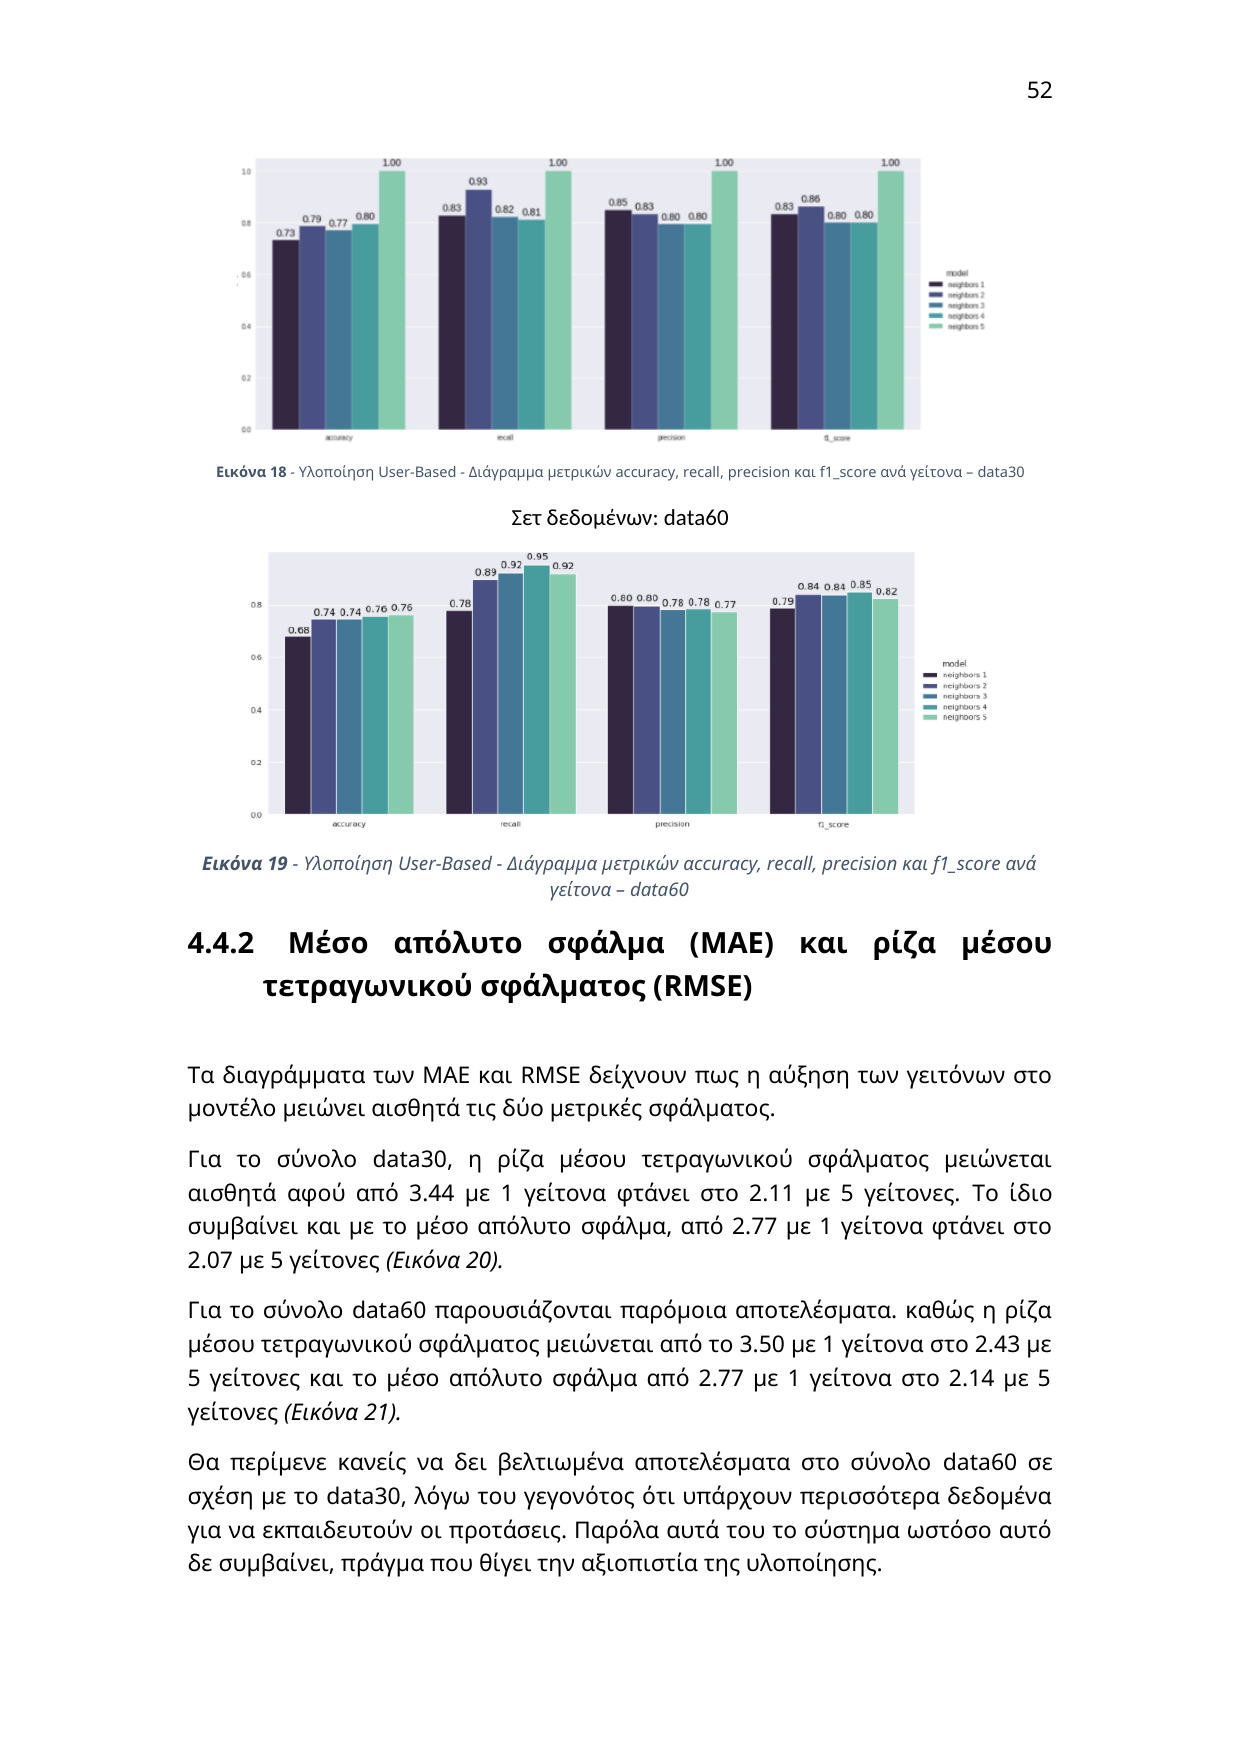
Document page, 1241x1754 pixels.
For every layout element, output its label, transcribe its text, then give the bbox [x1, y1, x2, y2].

picture [229, 150, 1011, 446]
subtitle Μέσο απόλυτο σφάλμα (MAE) και ρίζα μέσου τετραγωνικού σφάλματος (RMSE) [187, 922, 1053, 1005]
text Εικόνα 18 - Υλοποίηση User-Based - Διάγραμμα μετρικών accuracy, recall, precision και f1_score ανά γείτονα – data30 [187, 462, 1053, 482]
text Τα διαγράμματα των ΜΑΕ και RMSE δείχνουν πως η αύξηση των γειτόνων στο μοντέλο μειώνει αισθητά τις δύο μετρικές σφάλματος. [187, 1058, 1053, 1123]
picture [247, 549, 993, 832]
text Σετ δεδομένων: data60 [187, 503, 1053, 531]
text Για το σύνολο data60 παρουσιάζονται παρόμοια αποτελέσματα. καθώς η ρίζα μέσου τετραγωνικού σφάλματος μειώνεται από το 3.50 με 1 γείτονα στο 2.43 με 5 γείτονες και το μέσο απόλυτο σφάλμα από 2.77 με 1 γείτονα στο 2.14 με 5 γείτονες (Εικόνα 21). [187, 1294, 1053, 1427]
text Εικόνα 19 - Υλοποίηση User-Based - Διάγραμμα μετρικών αccuracy, recall, precision και f1_score ανά γείτονα – data60 [187, 851, 1053, 902]
text Για το σύνολο data30, η ρίζα μέσου τετραγωνικού σφάλματος μειώνεται αισθητά αφού από 3.44 με 1 γείτονα φτάνει στο 2.11 με 5 γείτονες. To ίδιο συμβαίνει και με το μέσο απόλυτο σφάλμα, από 2.77 με 1 γείτονα φτάνει στο 2.07 με 5 γείτονες (Εικόνα 20). [187, 1143, 1053, 1275]
text Θα περίμενε κανείς να δει βελτιωμένα αποτελέσματα στο σύνολο data60 σε σχέση με το data30, λόγω του γεγονότος ότι υπάρχουν περισσότερα δεδομένα για να εκπαιδευτούν οι προτάσεις. Παρόλα αυτά του το σύστημα ωστόσο αυτό δε συμβαίνει, πράγμα που θίγει την αξιοπιστία της υλοποίησης. [187, 1446, 1053, 1578]
